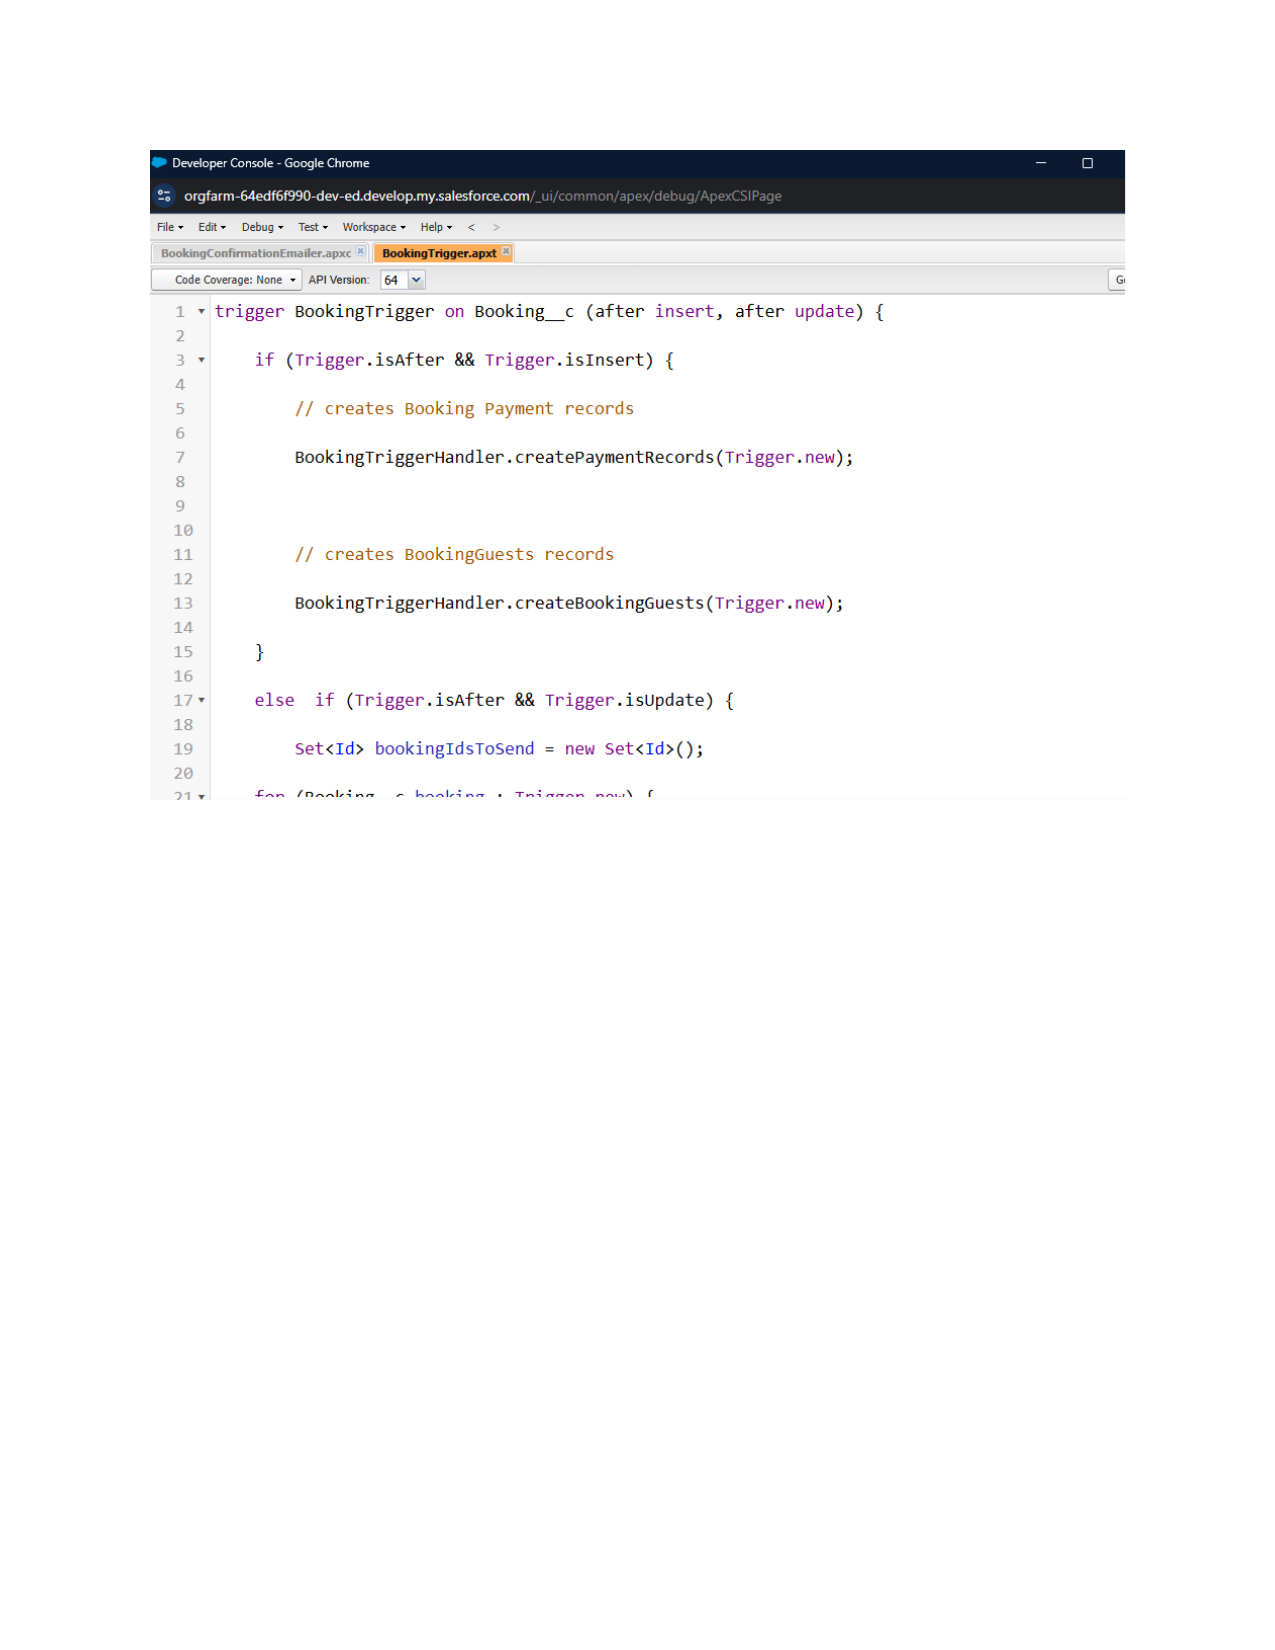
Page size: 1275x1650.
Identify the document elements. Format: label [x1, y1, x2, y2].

picture [150, 150, 1125, 800]
